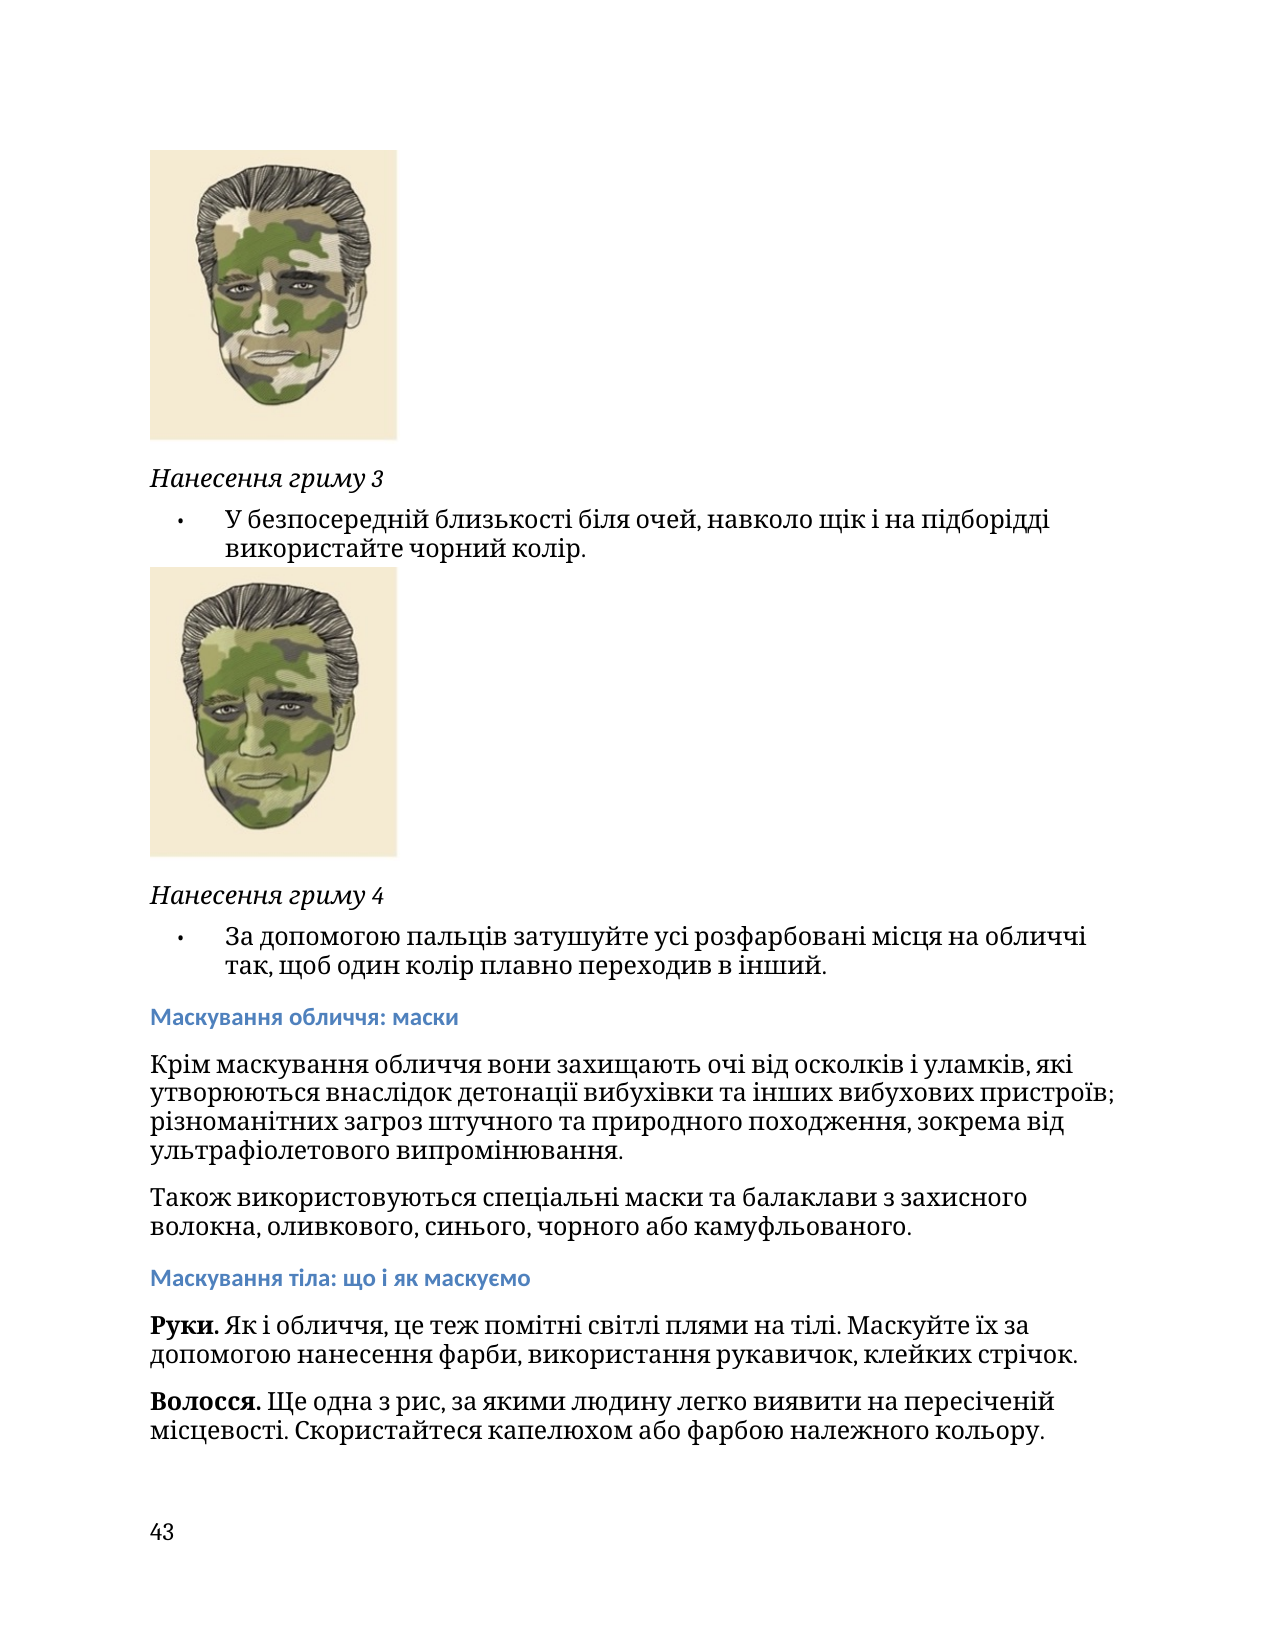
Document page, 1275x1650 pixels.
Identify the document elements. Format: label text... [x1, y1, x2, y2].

text Руки. Як і обличчя, це теж помітні світлі плями на тілі. Маскуйте їх за допомогою нанесення фарби, використання рукавичок, клейких стрічок. [150, 1312, 1125, 1369]
subtitle Маскування тіла: що і як маскуємо [150, 1263, 1125, 1293]
text Крім маскування обличчя вони захищають очі від осколків і уламків, які утворюються внаслідок детонації вибухівки та інших вибухових пристроїв; різноманітних загроз штучного та природного походження, зокрема від ультрафіолетового випромінювання. [150, 1051, 1125, 1166]
text Нанесення гриму 3 [150, 464, 1125, 493]
list За допомогою пальців затушуйте усі розфарбовані місця на обличчі так, щоб один колір плавно переходив в інший. [175, 923, 1125, 980]
text Волосся. Ще одна з рис, за якими людину легко виявити на пересіченій місцевості. Скористайтеся капелюхом або фарбою належного кольору. [150, 1388, 1125, 1446]
text Нанесення гриму 4 [150, 882, 1125, 910]
text Також використовуються спеціальні маски та балаклави з захисного волокна, оливкового, синього, чорного або камуфльованого. [150, 1184, 1125, 1242]
picture [150, 150, 400, 444]
picture [150, 567, 400, 861]
subtitle Маскування обличчя: маски [150, 1001, 1125, 1032]
list У безпосередній близькості біля очей, навколо щік і на підборідді використайте чорний колір. [175, 506, 1125, 563]
